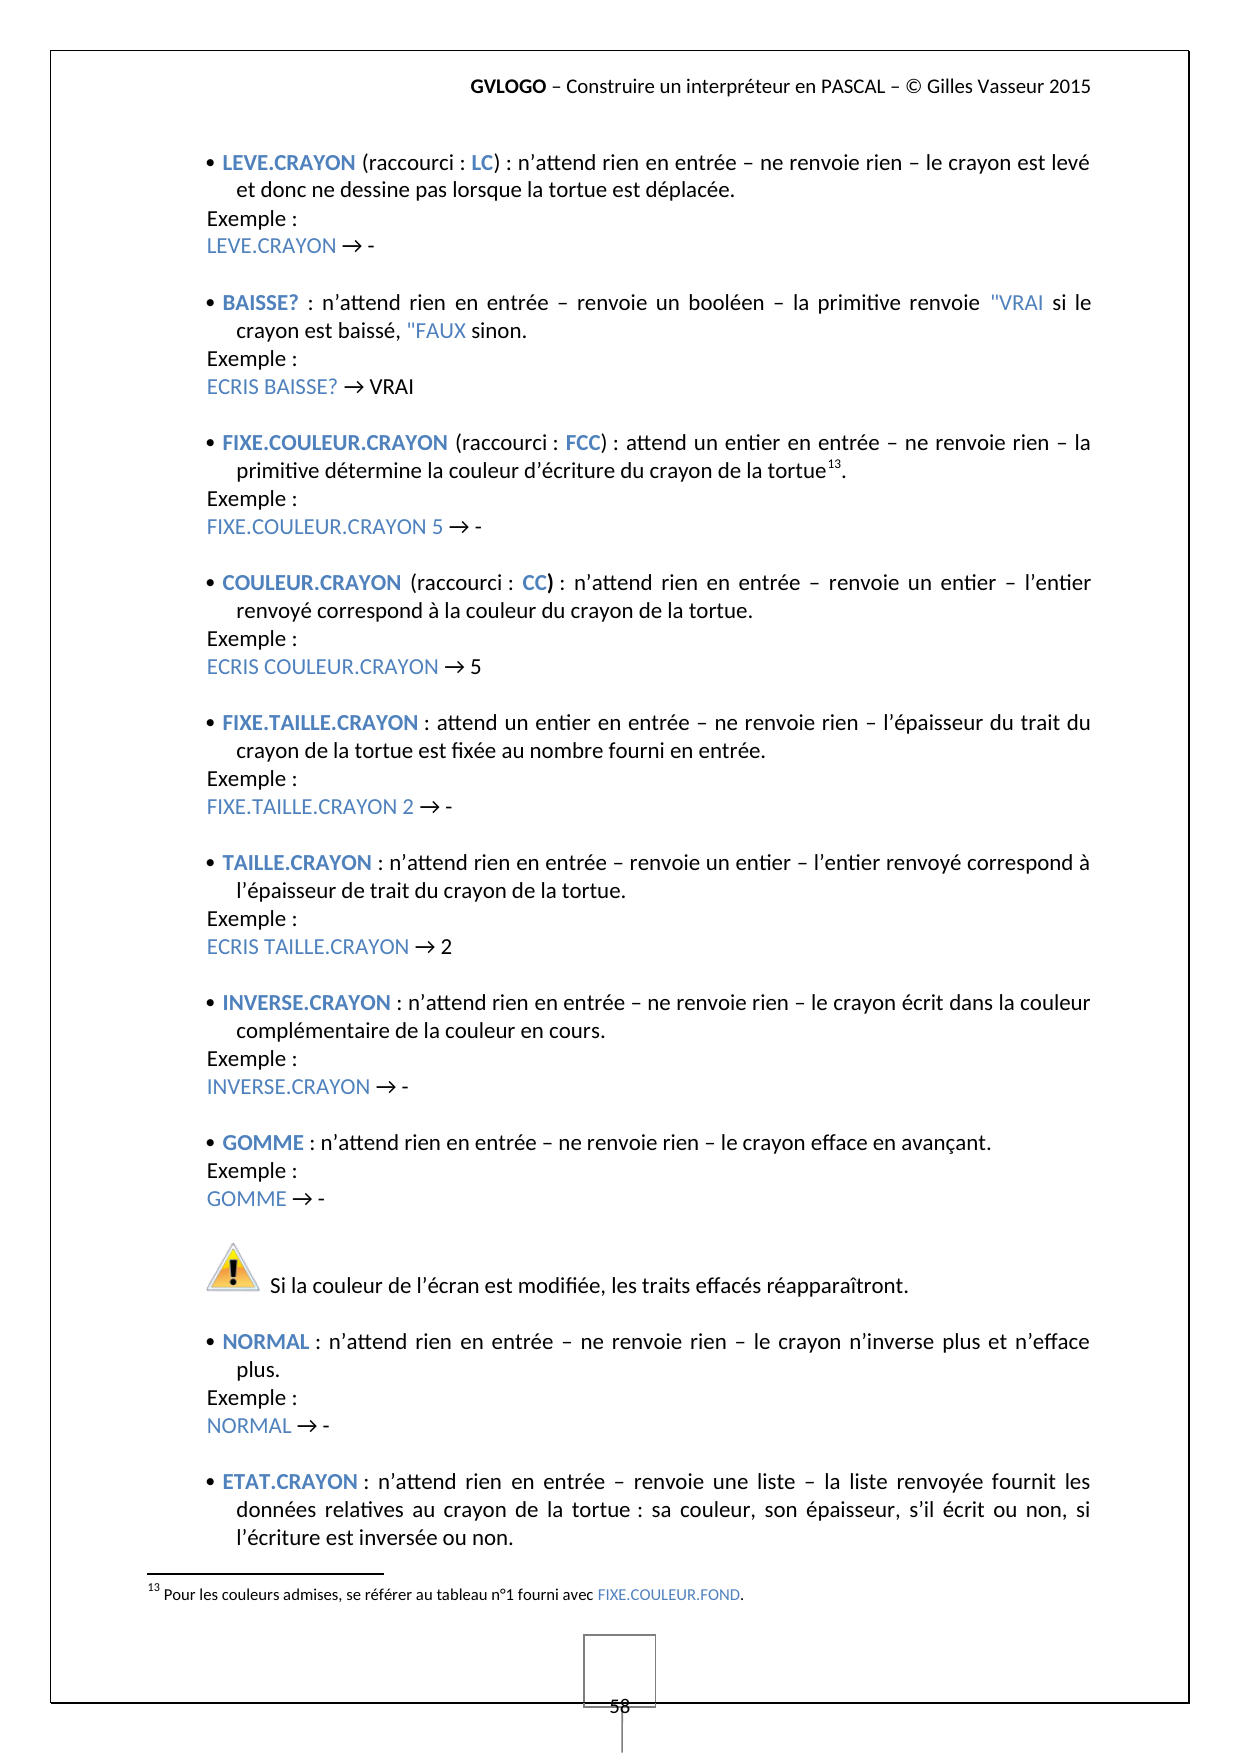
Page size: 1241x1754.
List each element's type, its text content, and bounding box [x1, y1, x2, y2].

text GOMME → - [147, 1184, 1092, 1212]
text Exemple : [147, 344, 1092, 372]
text Exemple : [147, 1156, 1092, 1184]
text NORMAL → - [147, 1411, 1092, 1439]
text Exemple : [147, 1383, 1092, 1411]
list NORMAL : n’attend rien en entrée – ne renvoie rien – le crayon n’inverse plus et n’efface plus. [207, 1327, 1092, 1383]
text Exemple : [147, 1044, 1092, 1072]
text ECRIS TAILLE.CRAYON → 2 [147, 932, 1092, 960]
text Exemple : [147, 484, 1092, 512]
list COULEUR.CRAYON (raccourci : CC) : n’attend rien en entrée – renvoie un entier – l’entier renvoyé correspond à la couleur du crayon de la tortue. [207, 568, 1092, 624]
text Exemple : [147, 204, 1092, 232]
list TAILLE.CRAYON : n’attend rien en entrée – renvoie un entier – l’entier renvoyé correspond à l’épaisseur de trait du crayon de la tortue. [207, 848, 1092, 904]
text ECRIS COULEUR.CRAYON → 5 [147, 652, 1092, 680]
text Exemple : [147, 764, 1092, 792]
text Exemple : [147, 904, 1092, 932]
list FIXE.COULEUR.CRAYON (raccourci : FCC) : attend un entier en entrée – ne renvoie rien – la primitive détermine la couleur d’écriture du crayon de la tortue. [207, 428, 1092, 484]
text INVERSE.CRAYON → - [147, 1072, 1092, 1100]
list GOMME : n’attend rien en entrée – ne renvoie rien – le crayon efface en avançant. [207, 1128, 1092, 1156]
text ECRIS BAISSE? → VRAI [147, 372, 1092, 400]
text FIXE.TAILLE.CRAYON 2 → - [147, 792, 1092, 820]
text LEVE.CRAYON → - [147, 232, 1092, 260]
list BAISSE? : n’attend rien en entrée – renvoie un booléen – la primitive renvoie "VRAI si le crayon est baissé, "FAUX sinon. [207, 288, 1092, 344]
list FIXE.TAILLE.CRAYON : attend un entier en entrée – ne renvoie rien – l’épaisseur du trait du crayon de la tortue est fixée au nombre fourni en entrée. [207, 708, 1092, 764]
picture [206, 1240, 260, 1294]
list ETAT.CRAYON : n’attend rien en entrée – renvoie une liste – la liste renvoyée fournit les données relatives au crayon de la tortue : sa couleur, son épaisseur, s’il écrit ou non, si l’écriture est inversée ou non. [207, 1467, 1092, 1551]
list LEVE.CRAYON (raccourci : LC) : n’attend rien en entrée – ne renvoie rien – le crayon est levé et donc ne dessine pas lorsque la tortue est déplacée. [207, 148, 1092, 204]
list INVERSE.CRAYON : n’attend rien en entrée – ne renvoie rien – le crayon écrit dans la couleur complémentaire de la couleur en cours. [207, 988, 1092, 1044]
text Exemple : [147, 624, 1092, 652]
text FIXE.COULEUR.CRAYON 5 → - [147, 512, 1092, 540]
text Si la couleur de l’écran est modifiée, les traits effacés réapparaîtront. [147, 1240, 1092, 1299]
